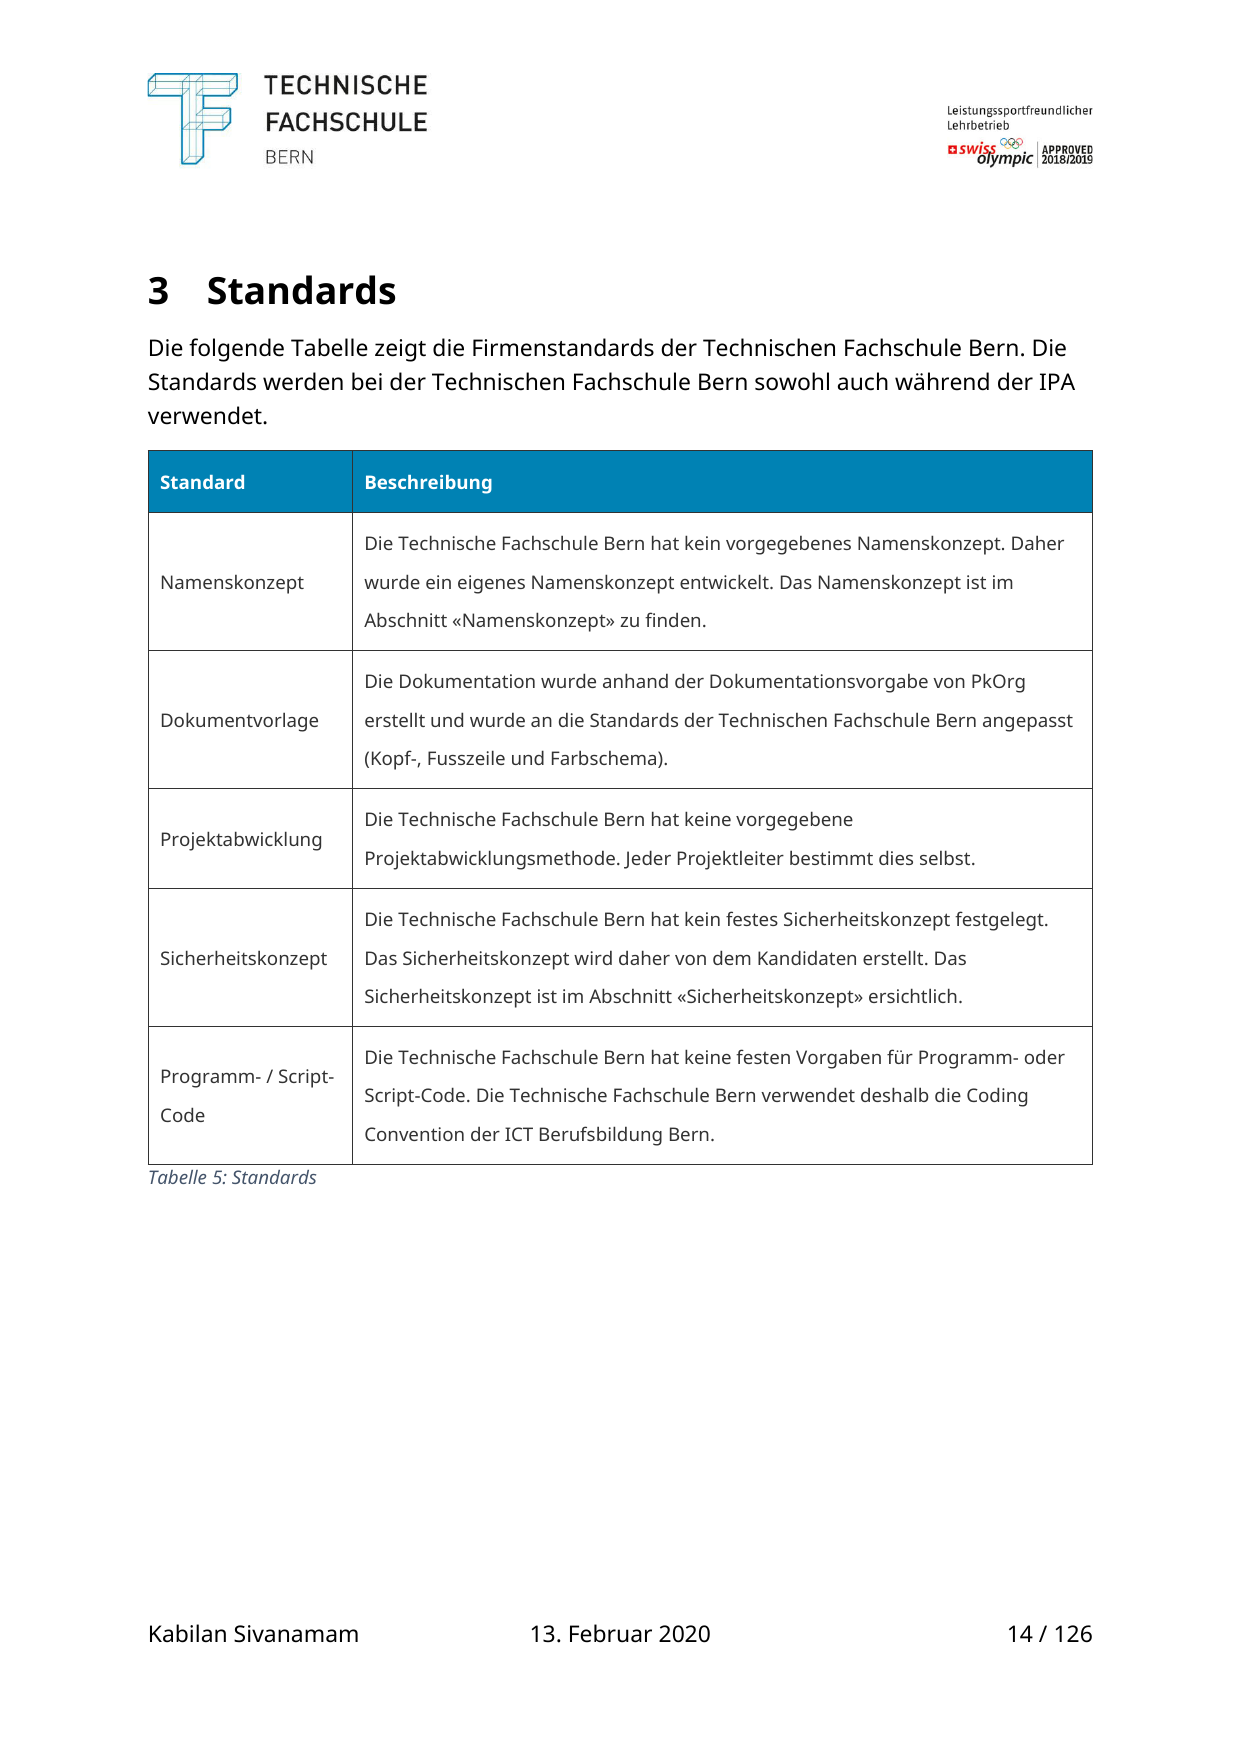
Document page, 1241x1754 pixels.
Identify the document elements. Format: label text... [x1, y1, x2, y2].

subtitle Standards [148, 264, 1093, 316]
table_cell Programm- / Script-Code [149, 1027, 352, 1163]
table_cell Die Technische Fachschule Bern hat kein festes Sicherheitskonzept festgelegt. Das Sicherheitskonzept wird daher von dem Kandidaten erstellt. Das Sicherheitskonzept ist im Abschnitt «Sicherheitskonzept» ersichtlich. [353, 889, 1092, 1026]
table_header Standard [149, 451, 352, 512]
table_cell Die Technische Fachschule Bern hat kein vorgegebenes Namenskonzept. Daher wurde ein eigenes Namenskonzept entwickelt. Das Namenskonzept ist im Abschnitt «Namenskonzept» zu finden. [353, 513, 1092, 650]
table_cell Sicherheitskonzept [149, 889, 352, 1026]
table_cell Namenskonzept [149, 513, 352, 650]
table_cell Die Technische Fachschule Bern hat keine festen Vorgaben für Programm- oder Script-Code. Die Technische Fachschule Bern verwendet deshalb die Coding Convention der ICT Berufsbildung Bern. [353, 1027, 1092, 1163]
table_cell Die Technische Fachschule Bern hat keine vorgegebene Projektabwicklungsmethode. Jeder Projektleiter bestimmt dies selbst. [353, 789, 1092, 887]
picture [147, 73, 1093, 196]
text Die folgende Tabelle zeigt die Firmenstandards der Technischen Fachschule Bern. Die Standards werden bei der Technischen Fachschule Bern sowohl auch während der IPA verwendet. [148, 332, 1093, 431]
table_header Beschreibung [353, 451, 1092, 512]
table_cell Projektabwicklung [149, 789, 352, 887]
table_cell Dokumentvorlage [149, 651, 352, 788]
table_cell Die Dokumentation wurde anhand der Dokumentationsvorgabe von PkOrg erstellt und wurde an die Standards der Technischen Fachschule Bern angepasst (Kopf-, Fusszeile und Farbschema). [353, 651, 1092, 788]
